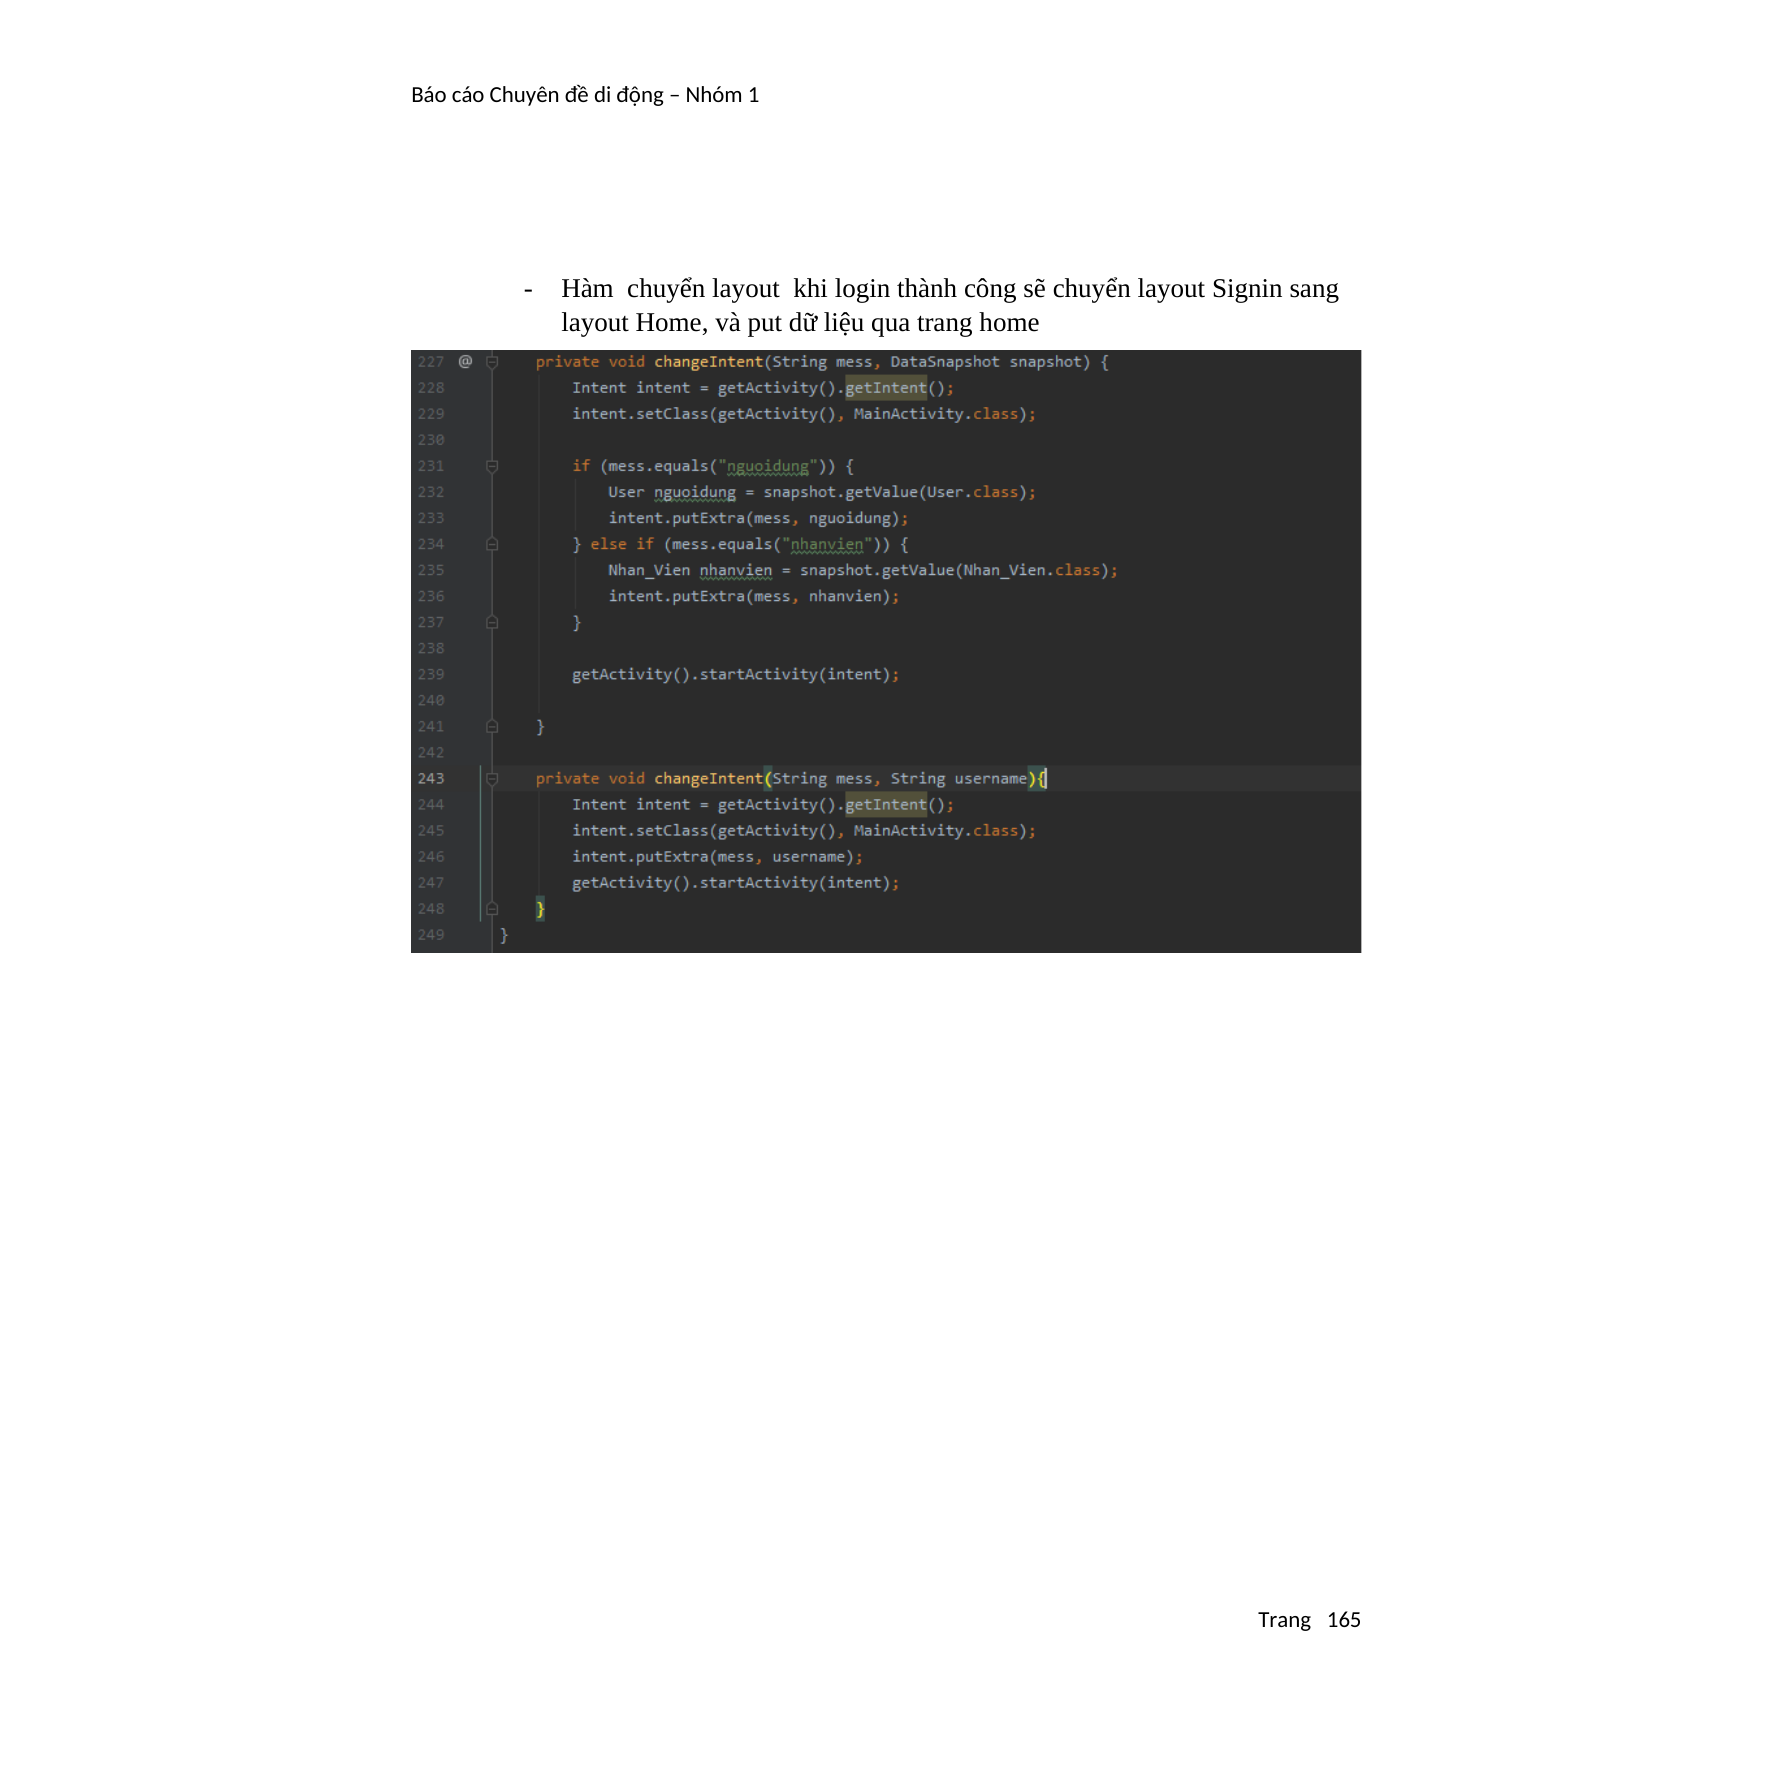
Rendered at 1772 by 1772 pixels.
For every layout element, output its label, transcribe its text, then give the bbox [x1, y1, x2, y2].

list Hàm chuyển layout khi login thành công sẽ chuyển layout Signin sang layout Home, và put dữ liệu qua trang home [523, 272, 1361, 337]
picture [411, 350, 1362, 953]
